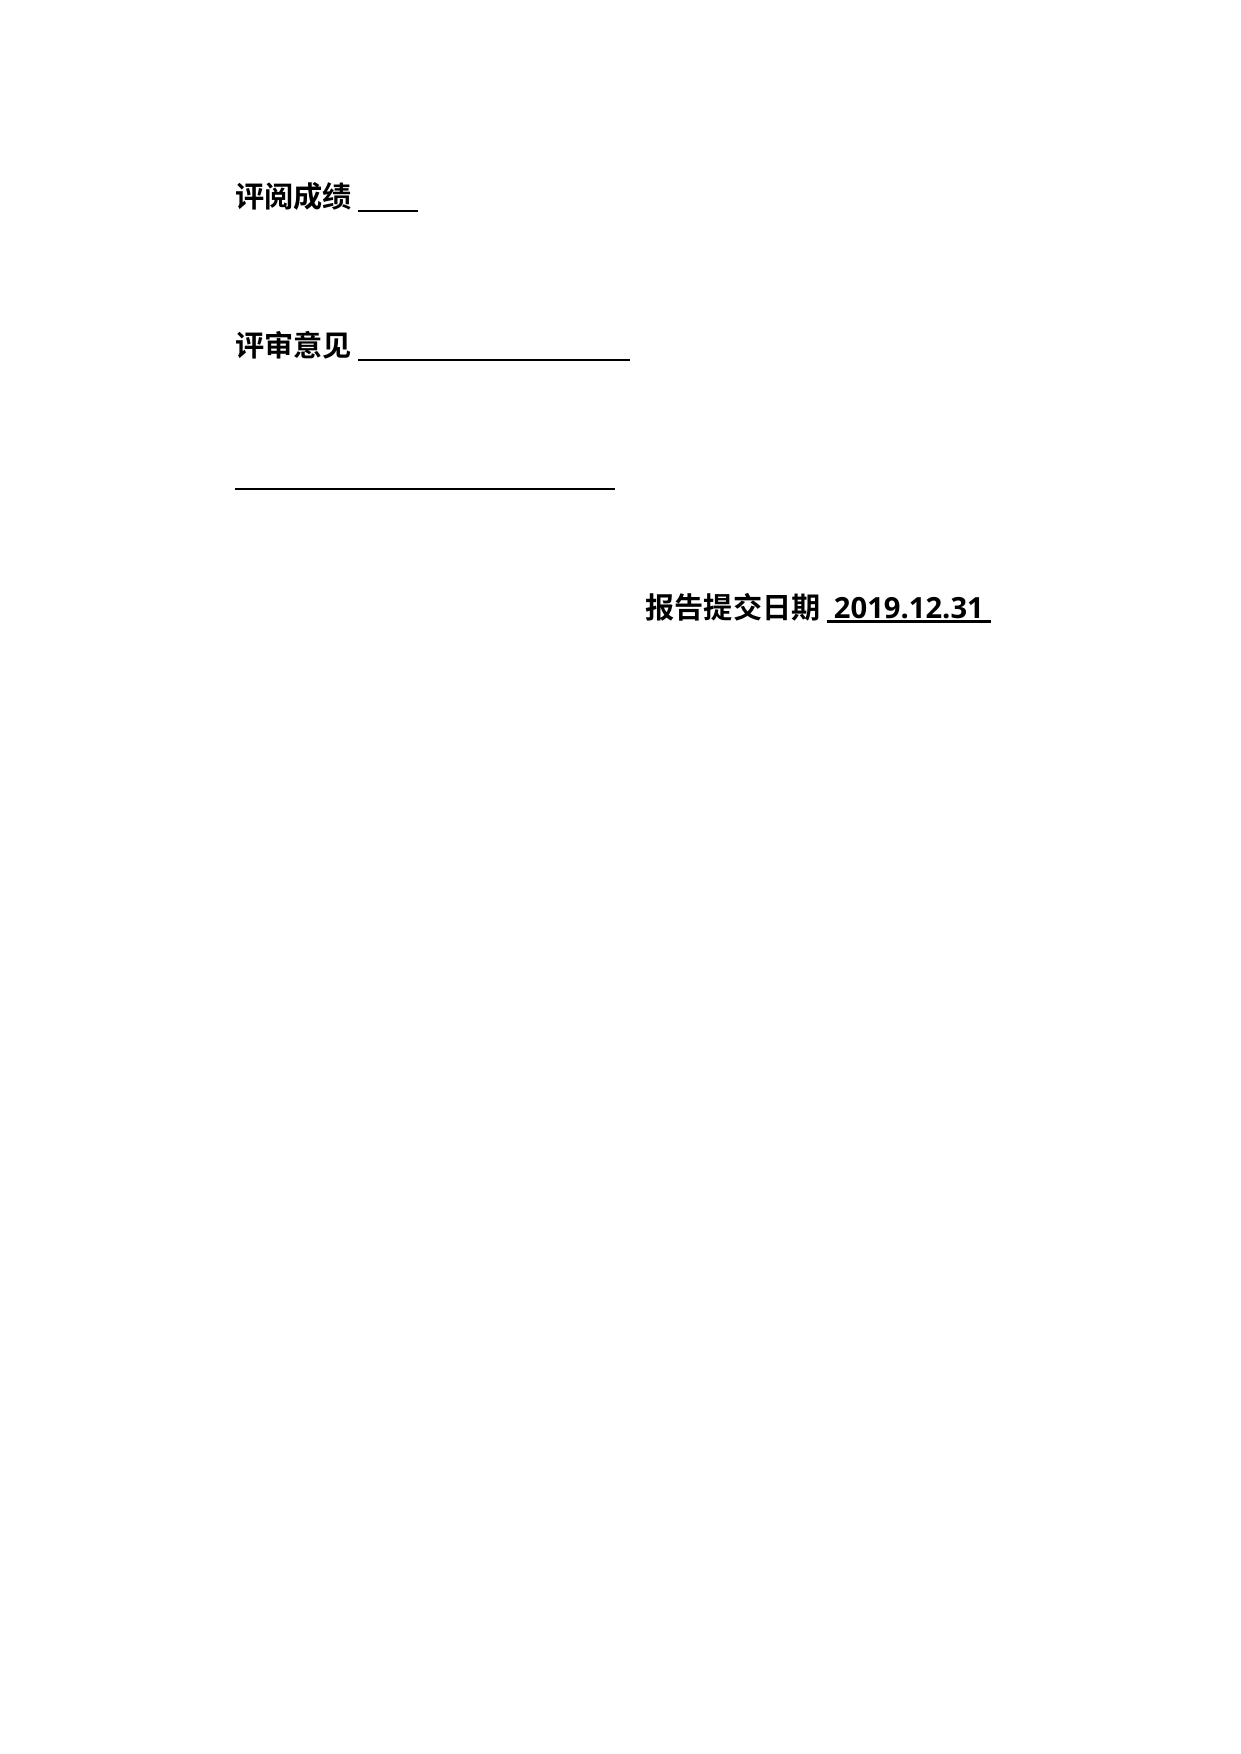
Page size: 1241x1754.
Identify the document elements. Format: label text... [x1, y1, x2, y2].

text 评阅成绩 [148, 162, 1122, 227]
text 评审意见 [148, 312, 1122, 377]
list 报告提交日期 2019.12.31 [148, 573, 1122, 638]
